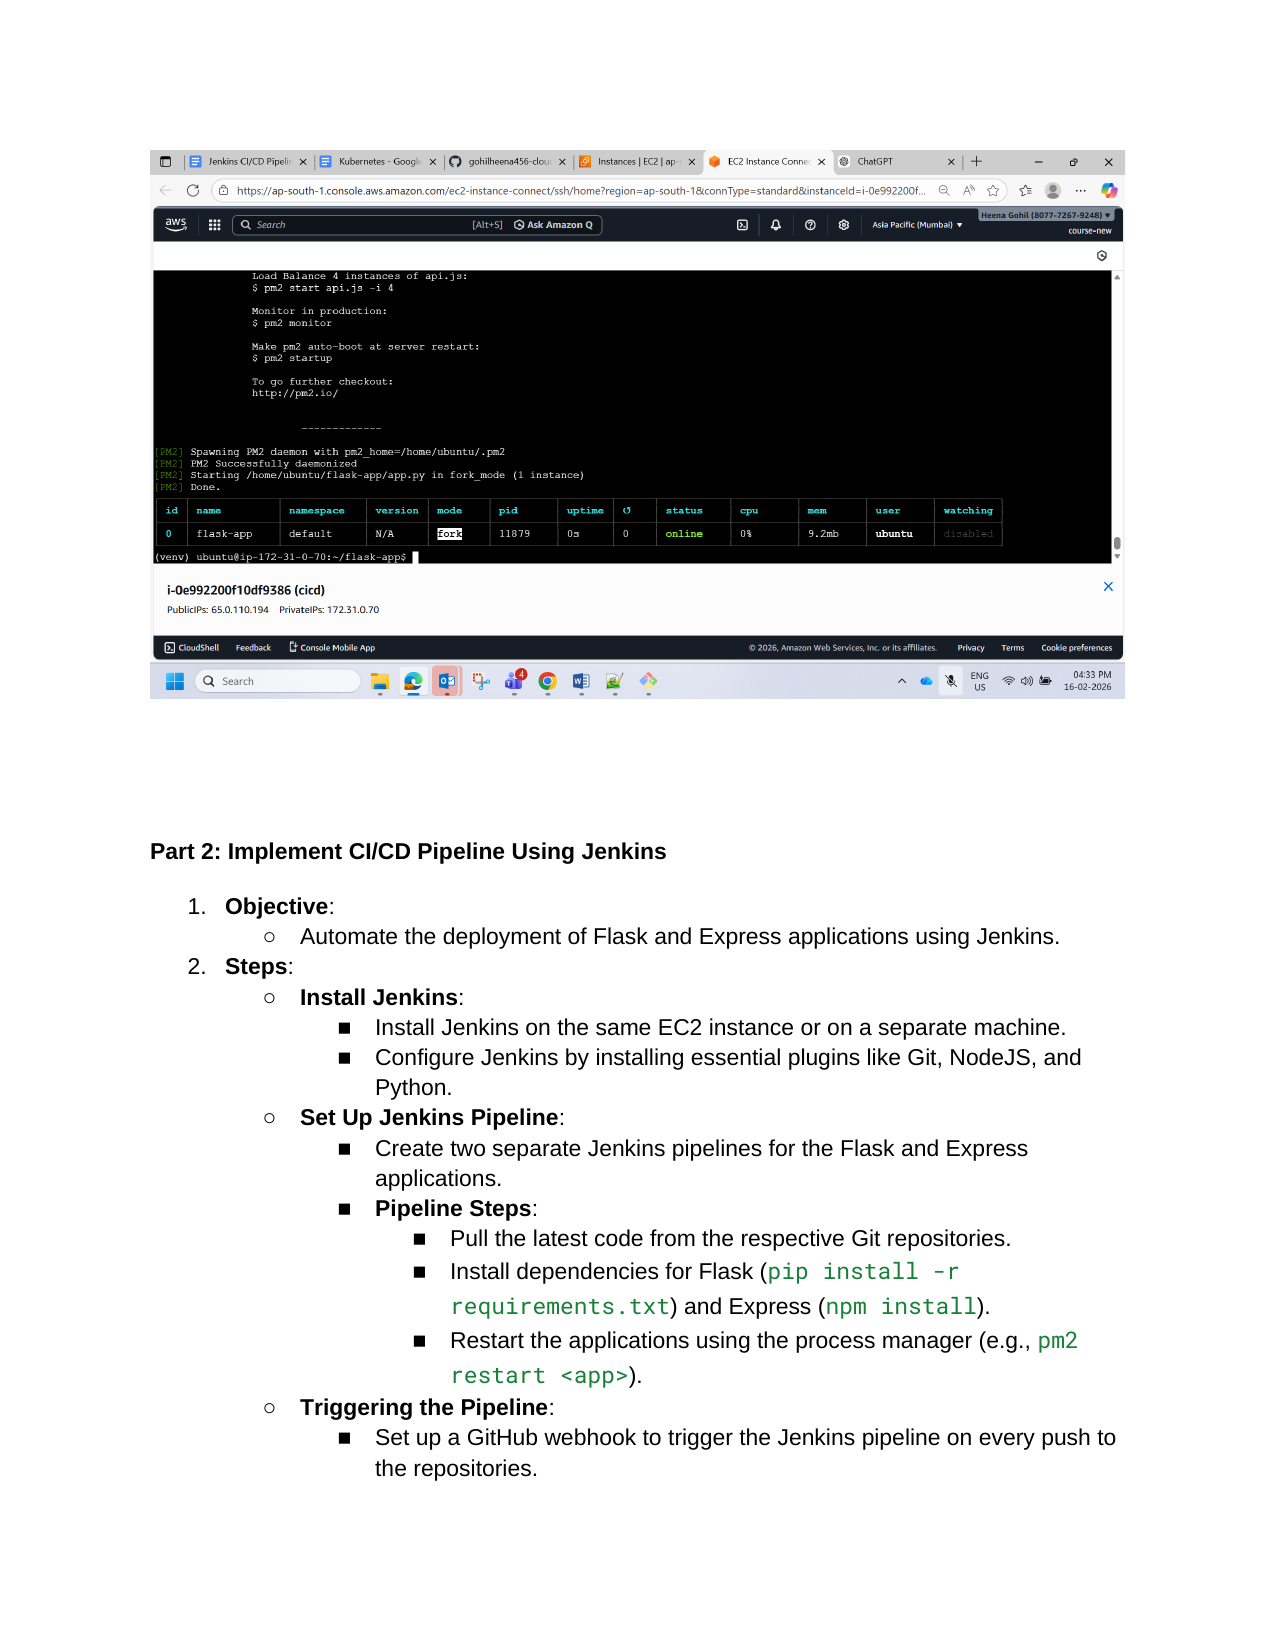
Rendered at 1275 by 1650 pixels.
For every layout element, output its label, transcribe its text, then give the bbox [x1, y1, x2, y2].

list Steps: [187, 953, 1125, 980]
subtitle Part 2: Implement CI/CD Pipeline Using Jenkins [150, 838, 1125, 864]
list Restart the applications using the process manager (e.g., pm2 restart <app>). [412, 1325, 1125, 1390]
picture [150, 150, 1125, 699]
list Create two separate Jenkins pipelines for the Flask and Express applications. [337, 1134, 1125, 1191]
list Install dependencies for Flask (pip install -r requirements.txt) and Express (npm install). [412, 1255, 1125, 1320]
list Configure Jenkins by installing essential plugins like Git, NodeJS, and Python. [337, 1044, 1125, 1101]
list Pull the latest code from the respective Git repositories. [412, 1225, 1125, 1252]
list Set Up Jenkins Pipeline: [262, 1104, 1125, 1131]
list Set up a GitHub webhook to trigger the Jenkins pipeline on every push to the repositories. [337, 1424, 1125, 1481]
list Triggering the Pipeline: [262, 1394, 1125, 1421]
list Install Jenkins: [262, 983, 1125, 1010]
list Pipeline Steps: [337, 1195, 1125, 1221]
list Objective: [187, 893, 1125, 919]
list Install Jenkins on the same EC2 instance or on a separate machine. [337, 1014, 1125, 1040]
list Automate the deployment of Flask and Express applications using Jenkins. [262, 923, 1125, 949]
